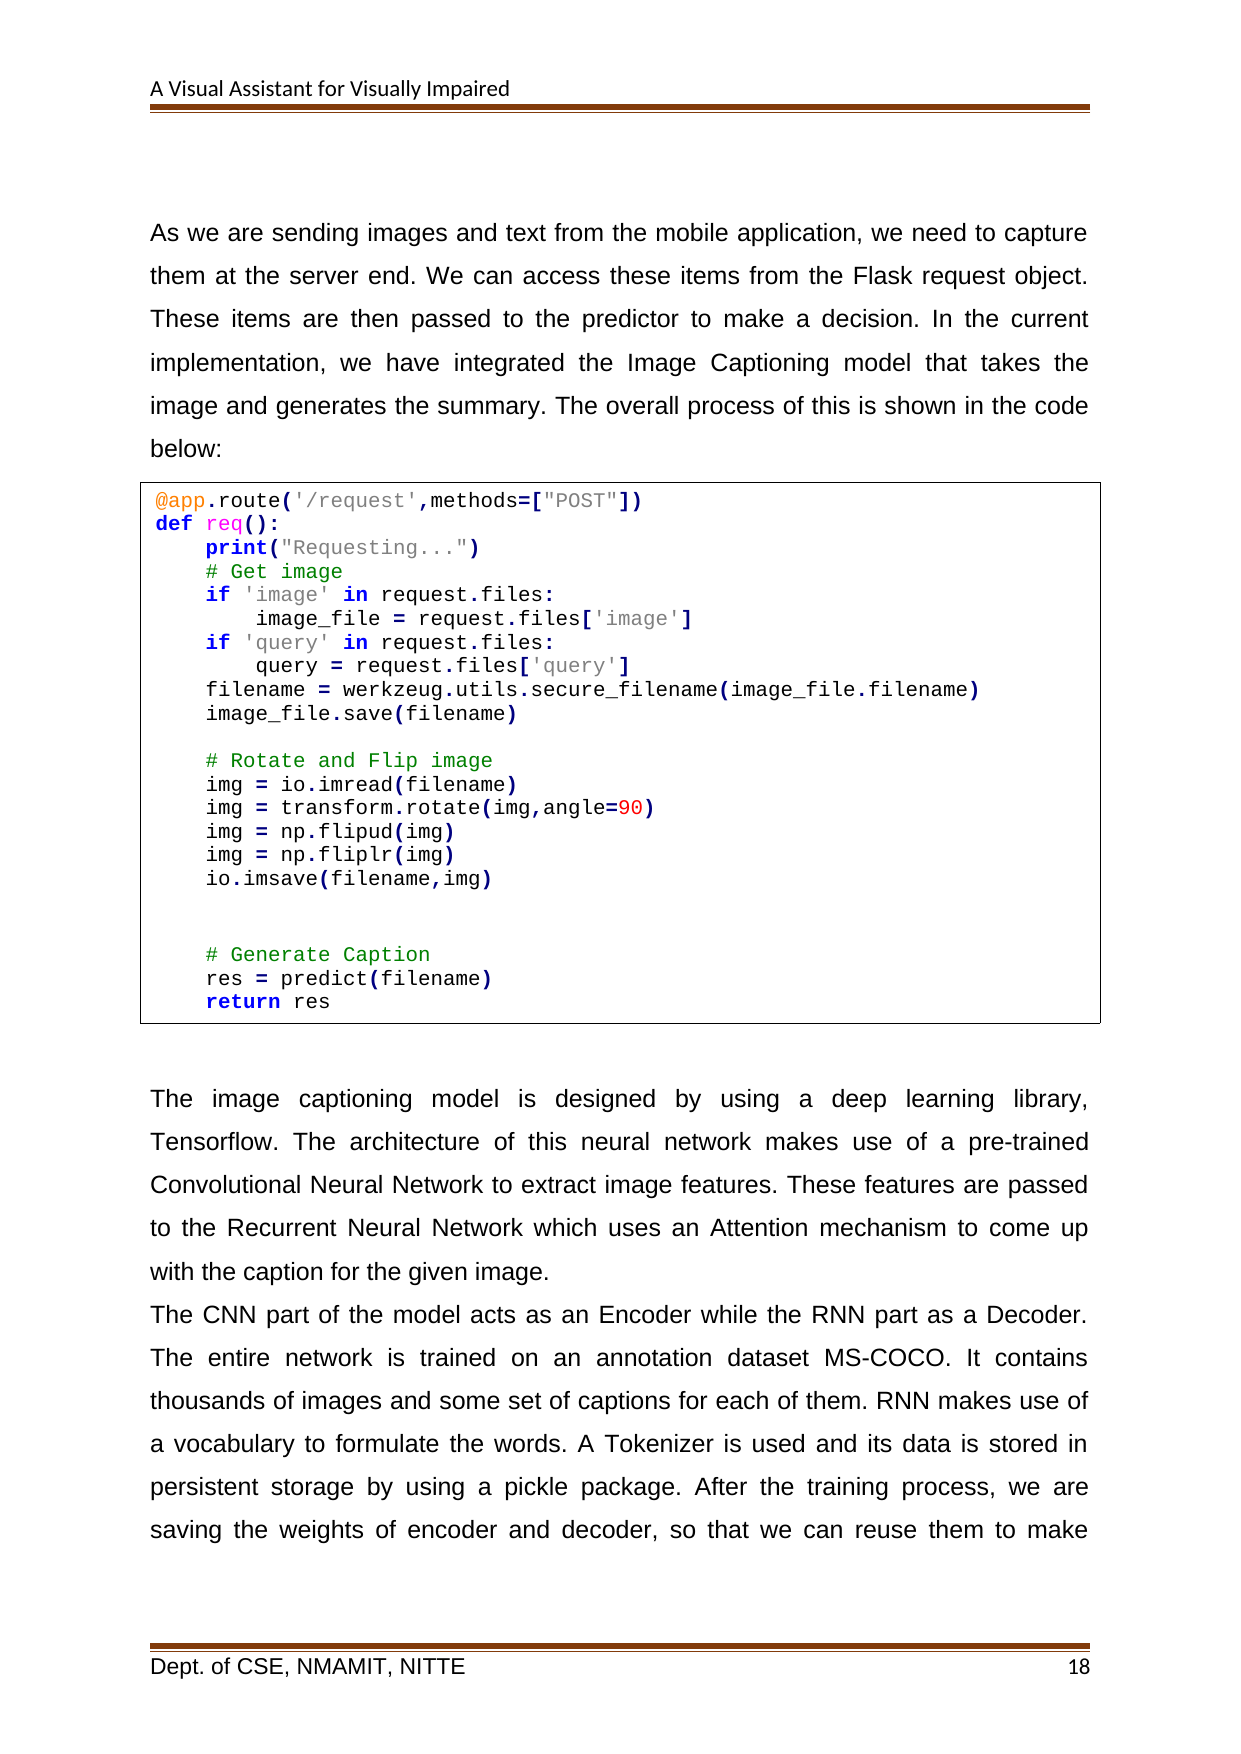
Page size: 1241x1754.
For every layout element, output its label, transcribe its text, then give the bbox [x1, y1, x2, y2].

text As we are sending images and text from the mobile application, we need to capture them at the server end. We can access these items from the Flask request object. These items are then passed to the predictor to make a decision. In the current implementation, we have integrated the Image Captioning model that takes the image and generates the summary. The overall process of this is shown in the code below: [150, 218, 1090, 462]
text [150, 1299, 1090, 1544]
text The image captioning model is designed by using a deep learning library, Tensorflow. The architecture of this neural network makes use of a pre-trained Convolutional Neural Network to extract image features. These features are passed to the Recurrent Neural Network which uses an Attention mechanism to come up with the caption for the given image. [150, 1024, 1090, 1285]
